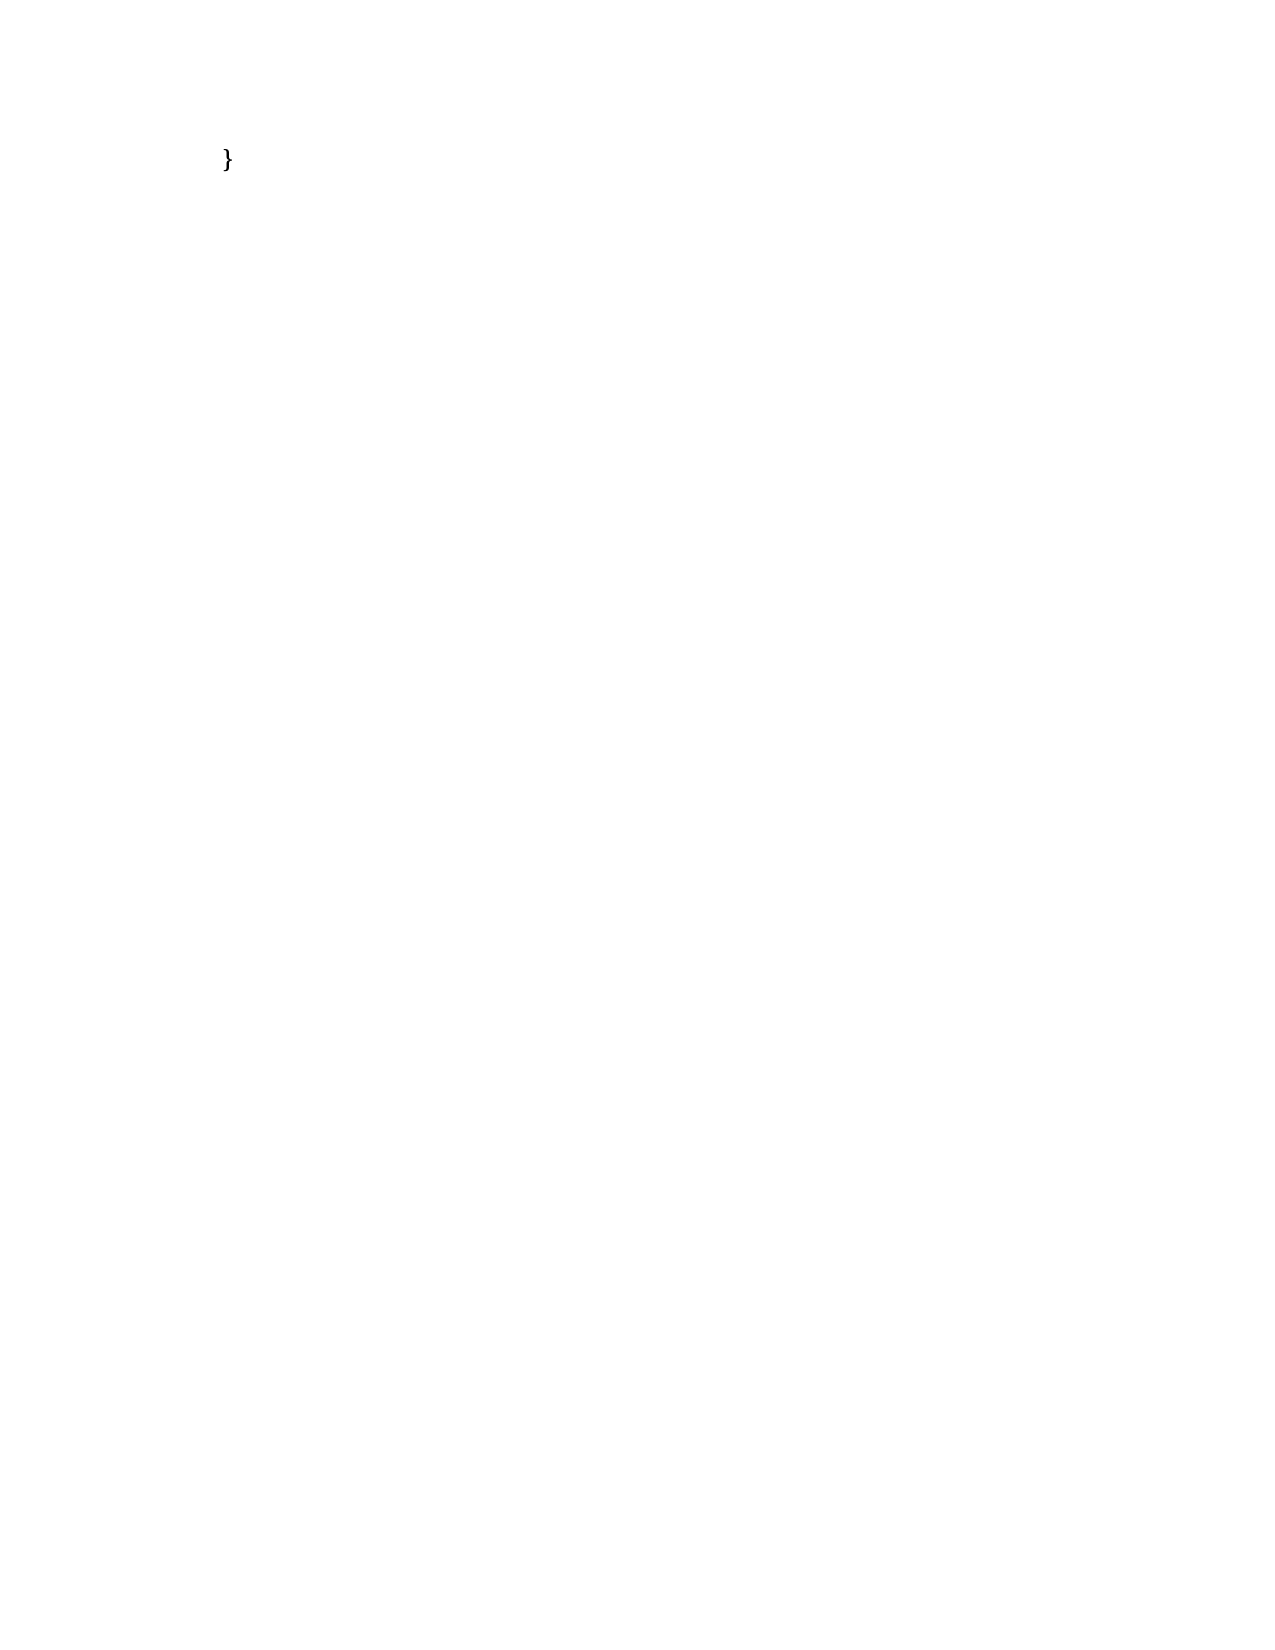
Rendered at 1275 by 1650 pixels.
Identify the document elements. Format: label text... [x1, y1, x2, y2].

text } [222, 142, 1198, 176]
